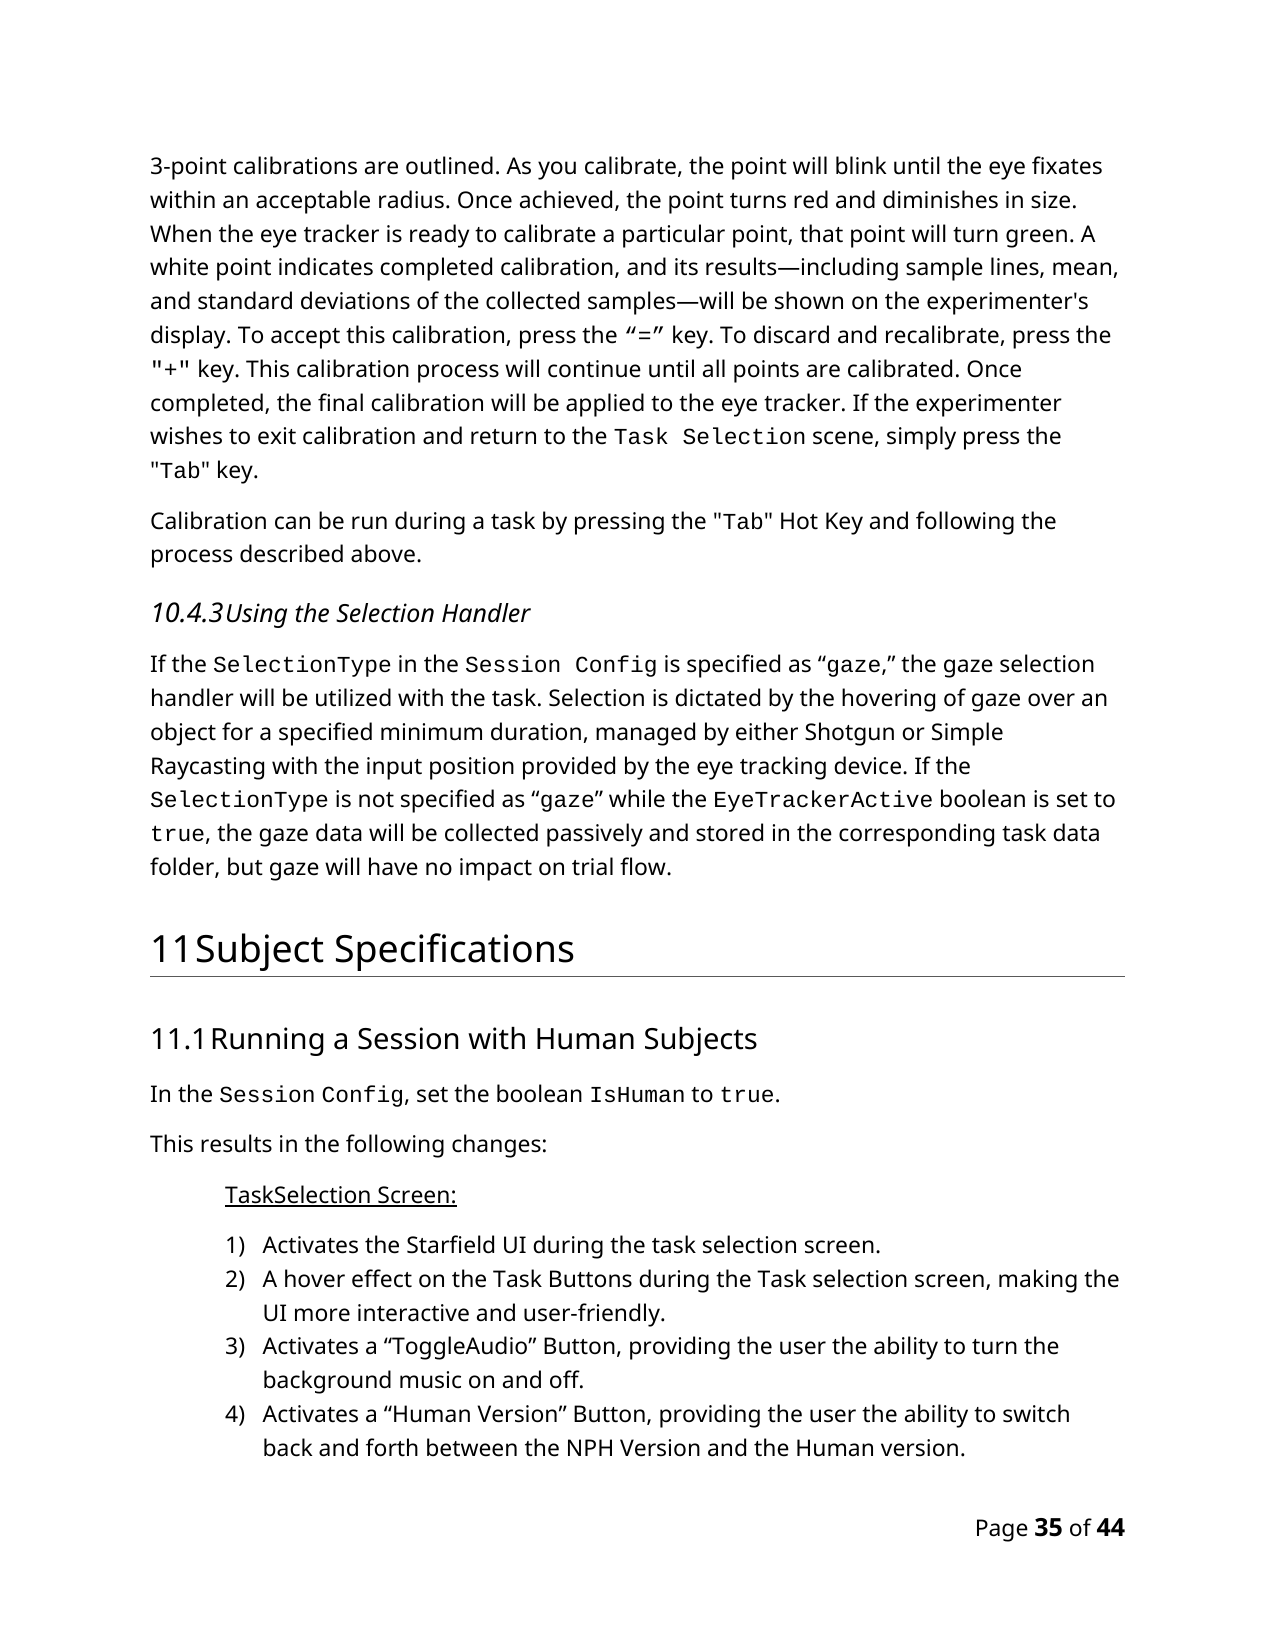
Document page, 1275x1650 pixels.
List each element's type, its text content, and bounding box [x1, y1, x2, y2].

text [150, 150, 1125, 485]
text This results in the following changes: [150, 1128, 1125, 1159]
text If the SelectionType in the Session Config is specified as “gaze,” the gaze selection handler will be utilized with the task. Selection is dictated by the hovering of gaze over an object for a specified minimum duration, managed by either Shotgun or Simple Raycasting with the input position provided by the eye tracking device. If the SelectionType is not specified as “gaze” while the EyeTrackerActive boolean is set to true, the gaze data will be collected passively and stored in the corresponding task data folder, but gaze will have no impact on trial flow. [150, 648, 1125, 882]
text In the Session Config, set the boolean IsHuman to true. [150, 1078, 1125, 1109]
subtitle Subject Specifications [150, 922, 1125, 976]
list Activates a “Human Version” Button, providing the user the ability to switch back and forth between the NPH Version and the Human version. [225, 1398, 1125, 1463]
text Calibration can be run during a task by pressing the "Tab" Hot Key and following the process described above. [150, 504, 1125, 570]
list Activates the Starfield UI during the task selection screen. [225, 1229, 1125, 1260]
subtitle Running a Session with Human Subjects [150, 1018, 1125, 1058]
list Activates a “ToggleAudio” Button, providing the user the ability to turn the background music on and off. [225, 1330, 1125, 1395]
list A hover effect on the Task Buttons during the Task selection screen, making the UI more interactive and user-friendly. [225, 1263, 1125, 1328]
subtitle Using the Selection Handler [150, 593, 1125, 630]
text TaskSelection Screen: [150, 1178, 1125, 1210]
